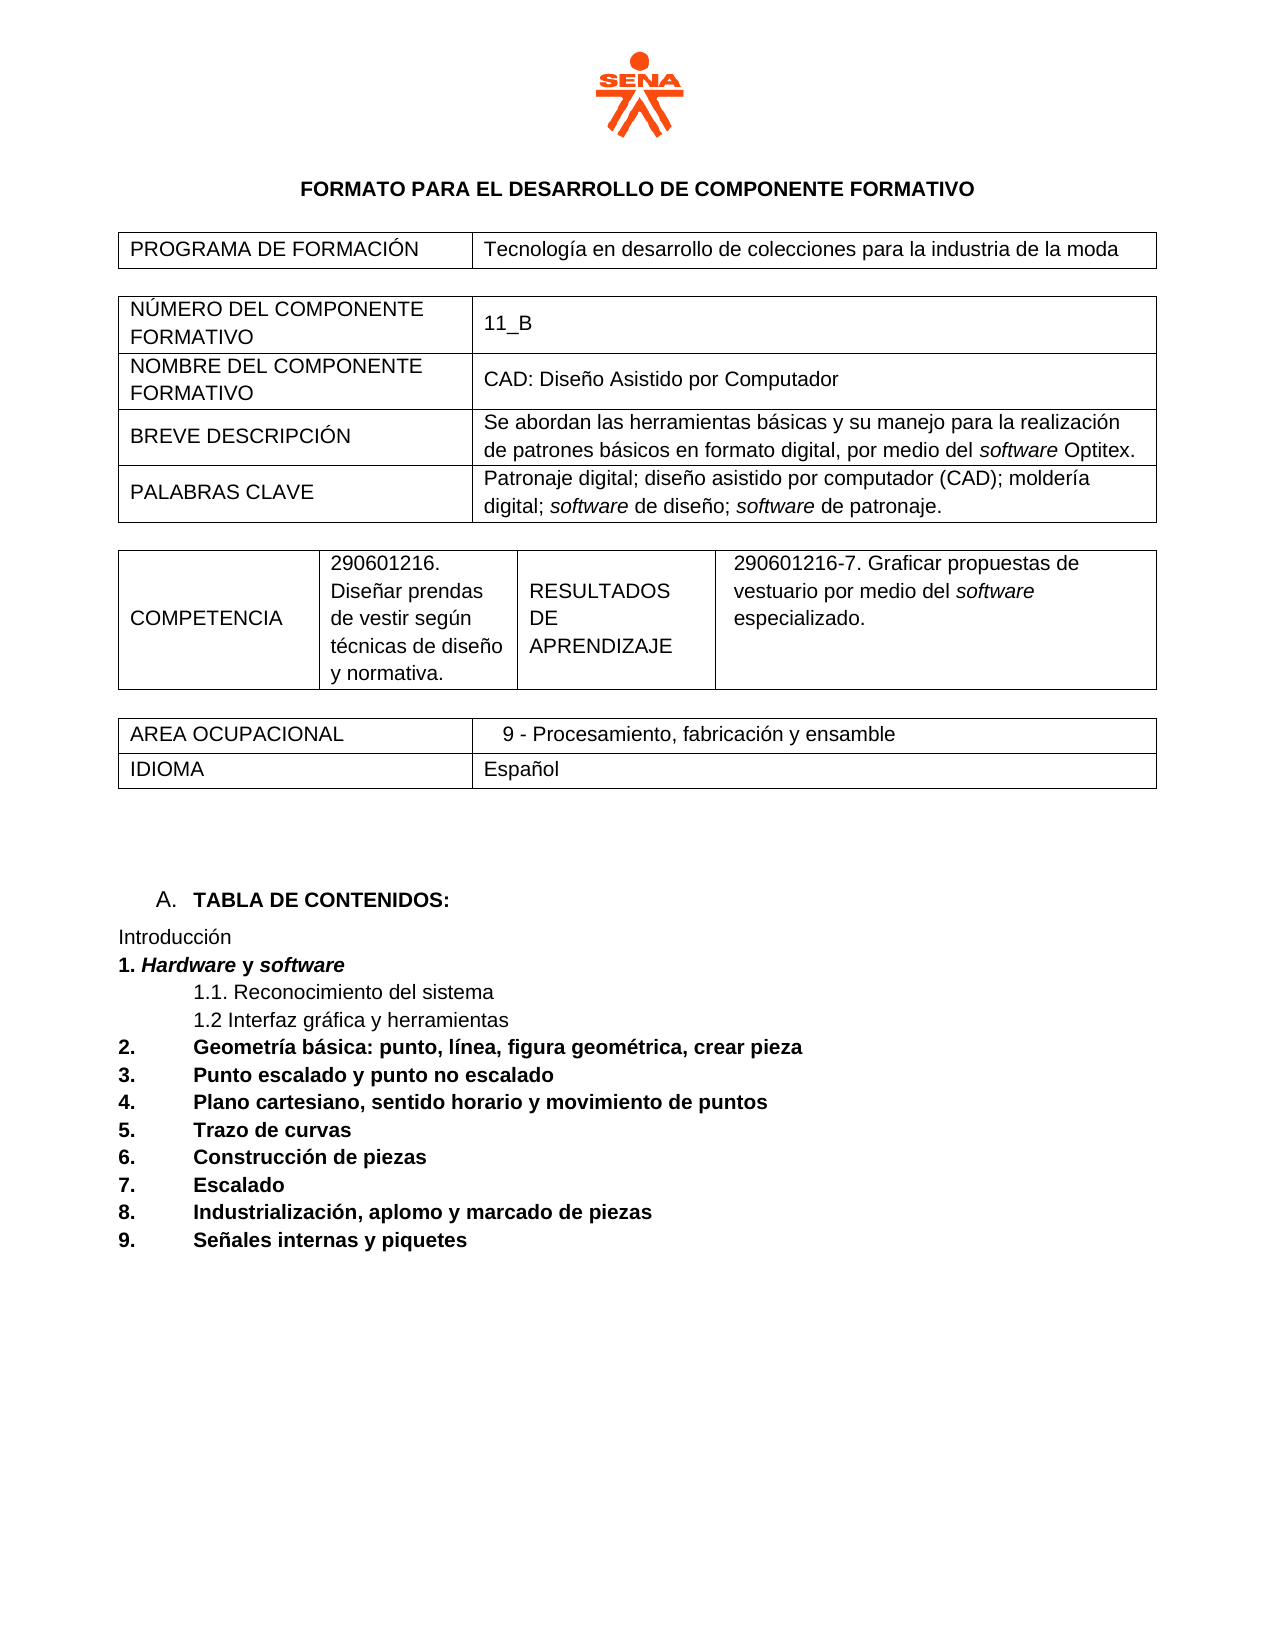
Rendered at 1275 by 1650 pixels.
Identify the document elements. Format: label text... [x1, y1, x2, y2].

text FORMATO PARA EL DESARROLLO DE COMPONENTE FORMATIVO [118, 177, 1157, 201]
table_header 290601216. Diseñar prendas de vestir según técnicas de diseño y normativa. [320, 551, 517, 689]
text 7. Escalado [118, 1172, 1157, 1196]
table_cell Patronaje digital; diseño asistido por computador (CAD); moldería digital; software de diseño; software de patronaje. [473, 466, 1156, 522]
text 4. Plano cartesiano, sentido horario y movimiento de puntos [118, 1090, 1157, 1114]
table_cell BREVE DESCRIPCIÓN [119, 410, 472, 465]
picture [585, 48, 690, 142]
list TABLA DE CONTENIDOS: [156, 886, 1157, 912]
table_cell Español [473, 754, 1156, 788]
table_header COMPETENCIA [119, 551, 319, 689]
text 5. Trazo de curvas [118, 1117, 1157, 1141]
table_cell NOMBRE DEL COMPONENTE FORMATIVO [119, 354, 472, 409]
text Introducción [118, 925, 1157, 949]
text 1.1. Reconocimiento del sistema [193, 980, 1157, 1004]
table_header Tecnología en desarrollo de colecciones para la industria de la moda [473, 233, 1156, 268]
text 1. Hardware y software [118, 952, 1157, 976]
table_header PROGRAMA DE FORMACIÓN [119, 233, 472, 268]
table_cell PALABRAS CLAVE [119, 466, 472, 522]
text 3. Punto escalado y punto no escalado [118, 1062, 1157, 1086]
table_header 11_B [473, 297, 1156, 352]
text 2. Geometría básica: punto, línea, figura geométrica, crear pieza [118, 1035, 1157, 1059]
table_header 290601216-7. Graficar propuestas de vestuario por medio del software especializado. [716, 551, 1156, 689]
text 8. Industrialización, aplomo y marcado de piezas [118, 1200, 1157, 1224]
text 6. Construcción de piezas [118, 1145, 1157, 1169]
table_header NÚMERO DEL COMPONENTE FORMATIVO [119, 297, 472, 352]
table_cell IDIOMA [119, 754, 472, 788]
table_header RESULTADOS DE APRENDIZAJE [518, 551, 715, 689]
text 9. Señales internas y piquetes [118, 1227, 1157, 1251]
table_cell Se abordan las herramientas básicas y su manejo para la realización de patrones básicos en formato digital, por medio del software Optitex. [473, 410, 1156, 465]
text 1.2 Interfaz gráfica y herramientas [193, 1007, 1157, 1031]
table_header AREA OCUPACIONAL [119, 719, 472, 753]
table_header 9 - Procesamiento, fabricación y ensamble [473, 719, 1156, 753]
table_cell CAD: Diseño Asistido por Computador [473, 354, 1156, 409]
